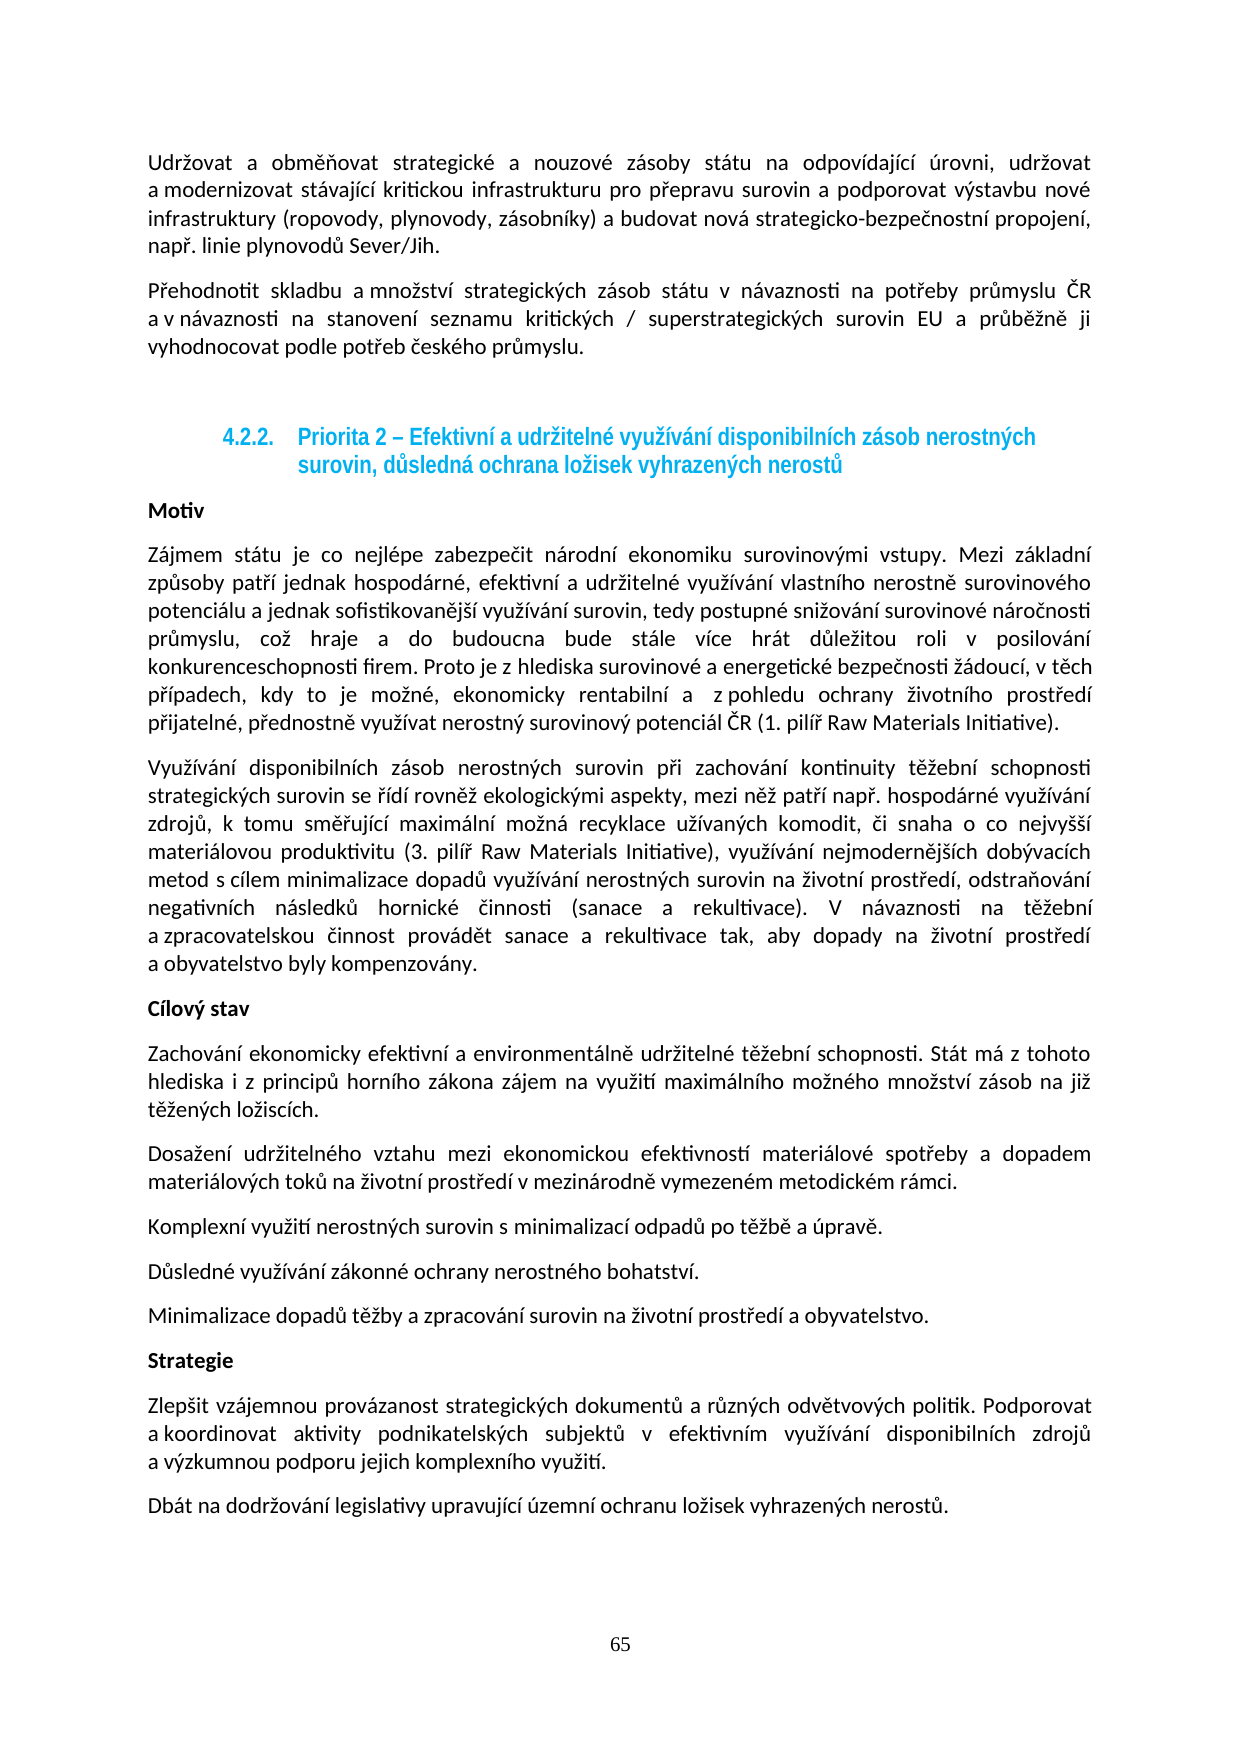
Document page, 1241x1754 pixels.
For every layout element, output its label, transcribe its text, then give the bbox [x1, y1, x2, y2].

text Motiv [148, 496, 1093, 524]
text Udržovat a obměňovat strategické a nouzové zásoby státu na odpovídající úrovni, udržovat a modernizovat stávající kritickou infrastrukturu pro přepravu surovin a podporovat výstavbu nové infrastruktury (ropovody, plynovody, zásobníky) a budovat nová strategicko-bezpečnostní propojení, např. linie plynovodů Sever/Jih. [148, 148, 1093, 260]
text Minimalizace dopadů těžby a zpracování surovin na životní prostředí a obyvatelstvo. [148, 1302, 1093, 1329]
text Dbát na dodržování legislativy upravující územní ochranu ložisek vyhrazených nerostů. [148, 1492, 1093, 1520]
text Přehodnotit skladbu a množství strategických zásob státu v návaznosti na potřeby průmyslu ČR a v návaznosti na stanovení seznamu kritických / superstrategických surovin EU a průběžně ji vyhodnocovat podle potřeb českého průmyslu. [148, 276, 1093, 360]
subtitle Priorita 2 – Efektivní a udržitelné využívání disponibilních zásob nerostných surovin, důsledná ochrana ložisek vyhrazených nerostů [223, 422, 1093, 479]
text Cílový stav [148, 994, 1093, 1022]
text Důsledné využívání zákonné ochrany nerostného bohatství. [148, 1257, 1093, 1285]
text Zájmem státu je co nejlépe zabezpečit národní ekonomiku surovinovými vstupy. Mezi základní způsoby patří jednak hospodárné, efektivní a udržitelné využívání vlastního nerostně surovinového potenciálu a jednak sofistikovanější využívání surovin, tedy postupné snižování surovinové náročnosti průmyslu, což hraje a do budoucna bude stále více hrát důležitou roli v posilování konkurenceschopnosti firem. Proto je z hlediska surovinové a energetické bezpečnosti žádoucí, v těch případech, kdy to je možné, ekonomicky rentabilní a z pohledu ochrany životního prostředí přijatelné, přednostně využívat nerostný surovinový potenciál ČR (1. pilíř Raw Materials Initiative). [148, 540, 1093, 737]
text Zlepšit vzájemnou provázanost strategických dokumentů a různých odvětvových politik. Podporovat a koordinovat aktivity podnikatelských subjektů v efektivním využívání disponibilních zdrojů a výzkumnou podporu jejich komplexního využití. [148, 1391, 1093, 1475]
text Zachování ekonomicky efektivní a environmentálně udržitelné těžební schopnosti. Stát má z tohoto hlediska i z principů horního zákona zájem na využití maximálního možného množství zásob na již těžených ložiscích. [148, 1039, 1093, 1123]
text Strategie [148, 1346, 1093, 1374]
text Využívání disponibilních zásob nerostných surovin při zachování kontinuity těžební schopnosti strategických surovin se řídí rovněž ekologickými aspekty, mezi něž patří např. hospodárné využívání zdrojů, k tomu směřující maximální možná recyklace užívaných komodit, či snaha o co nejvyšší materiálovou produktivitu (3. pilíř Raw Materials Initiative), využívání nejmodernějších dobývacích metod s cílem minimalizace dopadů využívání nerostných surovin na životní prostředí, odstraňování negativních následků hornické činnosti (sanace a rekultivace). V návaznosti na těžební a zpracovatelskou činnost provádět sanace a rekultivace tak, aby dopady na životní prostředí a obyvatelstvo byly kompenzovány. [148, 753, 1093, 977]
text Dosažení udržitelného vztahu mezi ekonomickou efektivností materiálové spotřeby a dopadem materiálových toků na životní prostředí v mezinárodně vymezeném metodickém rámci. [148, 1139, 1093, 1196]
text Komplexní využití nerostných surovin s minimalizací odpadů po těžbě a úpravě. [148, 1212, 1093, 1240]
